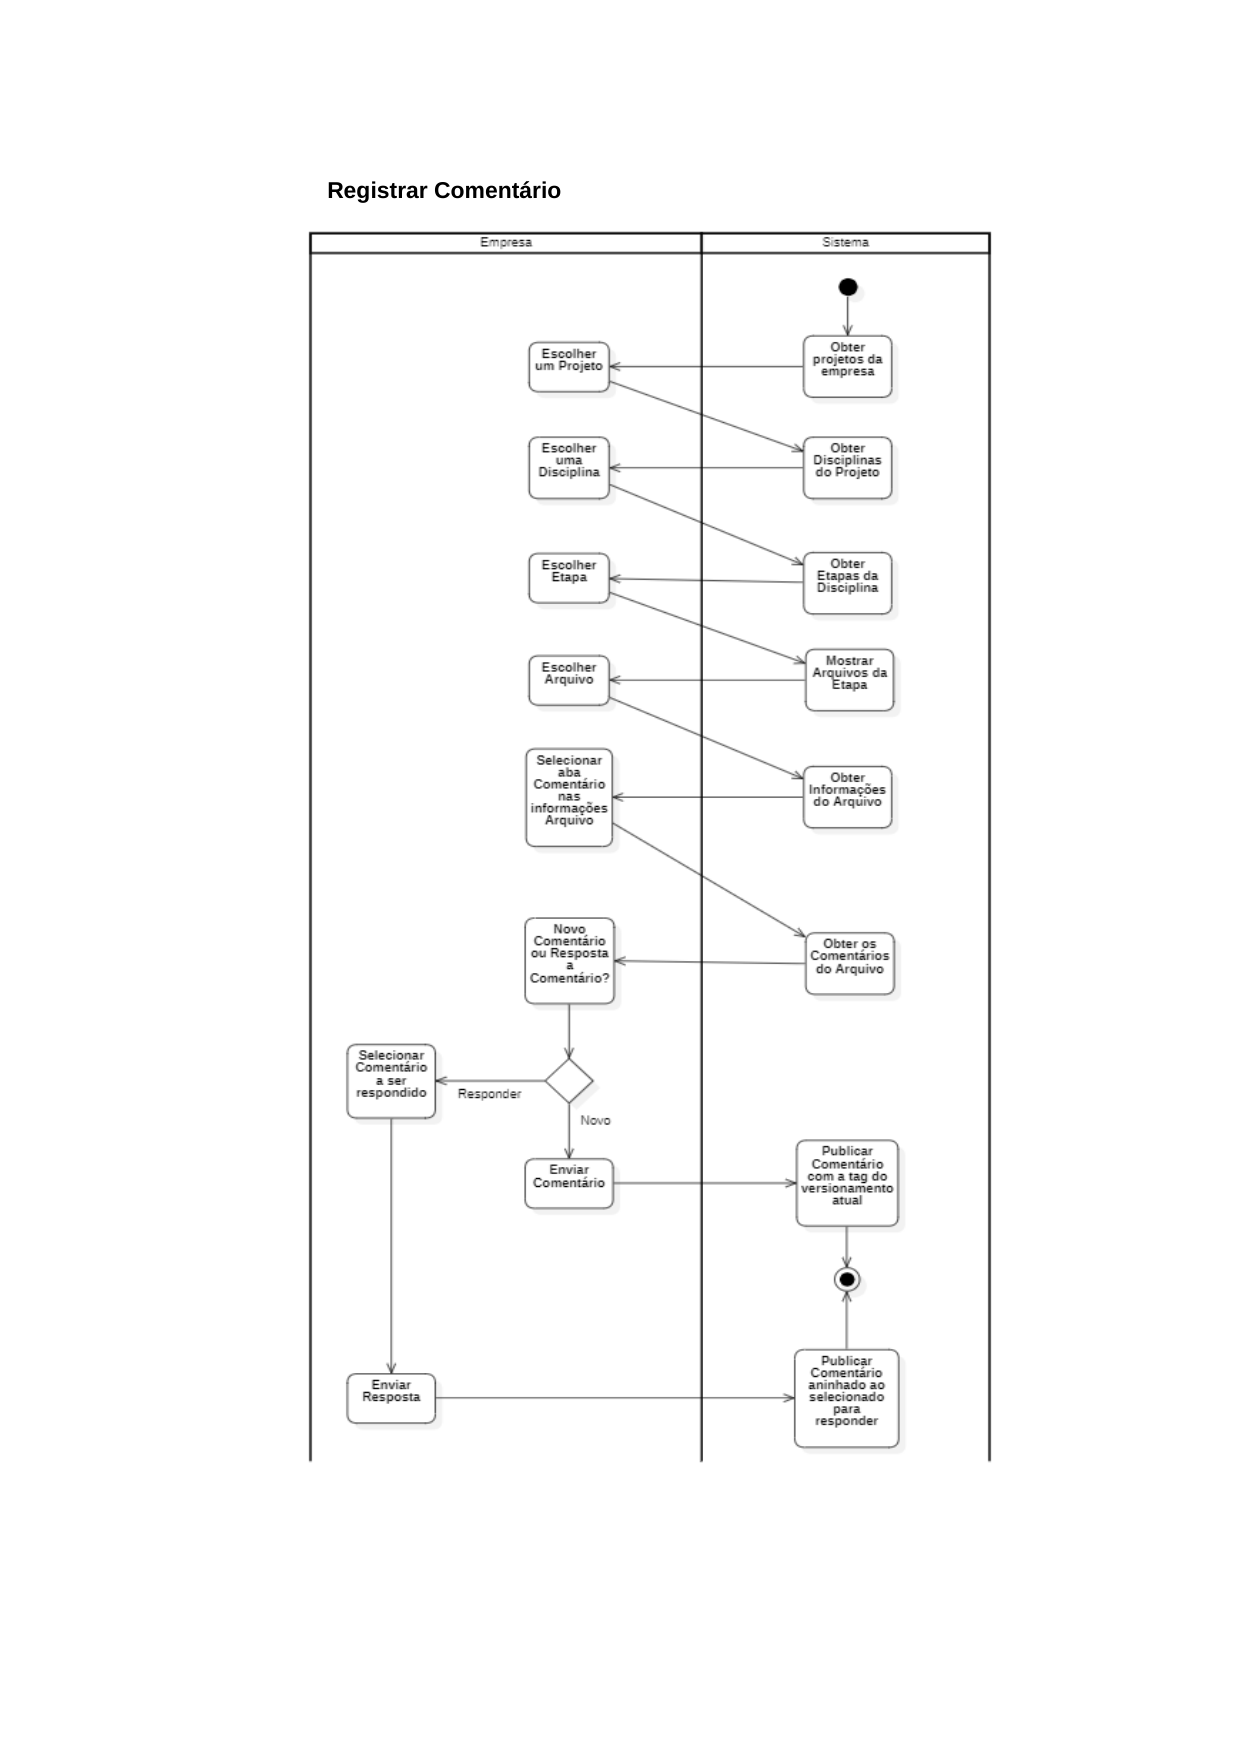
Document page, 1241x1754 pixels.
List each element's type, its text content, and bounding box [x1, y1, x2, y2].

picture [295, 228, 1004, 1469]
text Registrar Comentário [177, 177, 1122, 203]
